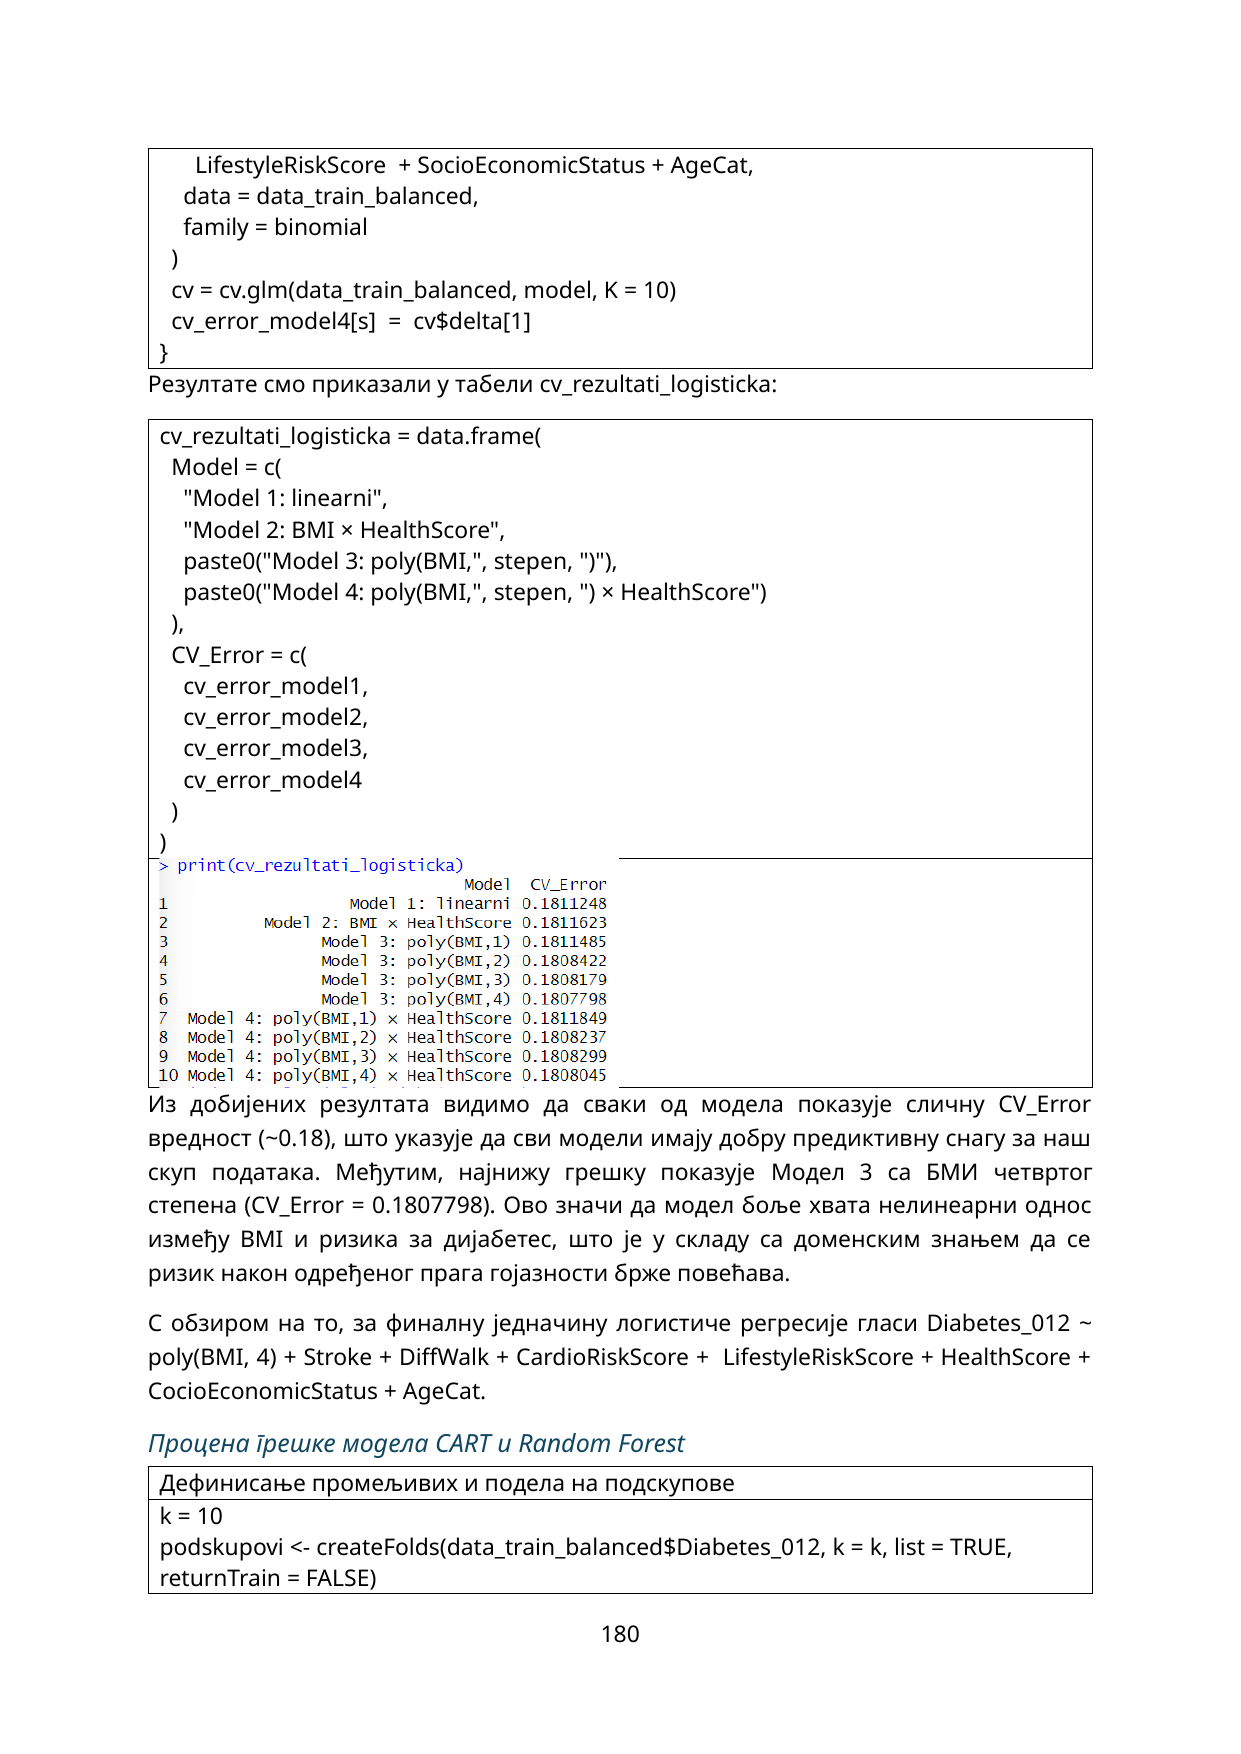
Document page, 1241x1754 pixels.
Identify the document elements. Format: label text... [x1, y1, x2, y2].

text Резултате смо приказали у табели cv_rezultati_logisticka: [148, 369, 1093, 400]
table_header cv_rezultati_logisticka = data.frame( Model = c( "Model 1: linearni", "Model 2: BMI × HealthScore", paste0("Model 3: poly(BMI,", stepen, ")"), paste0("Model 4: poly(BMI,", stepen, ") × HealthScore") ), CV_Error = c( cv_error_model1, cv_error_model2, cv_error_model3, cv_error_model4 ) ) [149, 420, 1092, 857]
subtitle Процена грешке модела CART и Random Forest [148, 1425, 1093, 1459]
picture [159, 858, 619, 1088]
table_cell [619, 859, 1092, 1087]
text С обзиром на то, за финалну једначину логистиче регресије гласи Diabetes_012 ~ poly(BMI, 4) + Stroke + DiffWalk + CardioRiskScore + LifestyleRiskScore + HealthScore + СocioEconomicStatus + AgeCat. [148, 1307, 1093, 1406]
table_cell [149, 1500, 1092, 1593]
text Из добијених резултата видимо да сваки од модела показује сличну CV_Error вредност (~0.18), што указује да сви модели имају добру предиктивну снагу за наш скуп података. Међутим, најнижу грешку показује Модел 3 са БМИ четвртог степена (CV_Error = 0.1807798). Ово значи да модел боље хвата нелинеарни однос између BMI и ризика за дијабетес, што је у складу са доменским знањем да се ризик након одређеног прага гојазности брже повећава. [148, 1088, 1093, 1288]
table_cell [149, 149, 1092, 367]
table_cell [149, 859, 159, 1087]
table_header Дефинисање промељивих и подела на подскупове [149, 1467, 1092, 1498]
